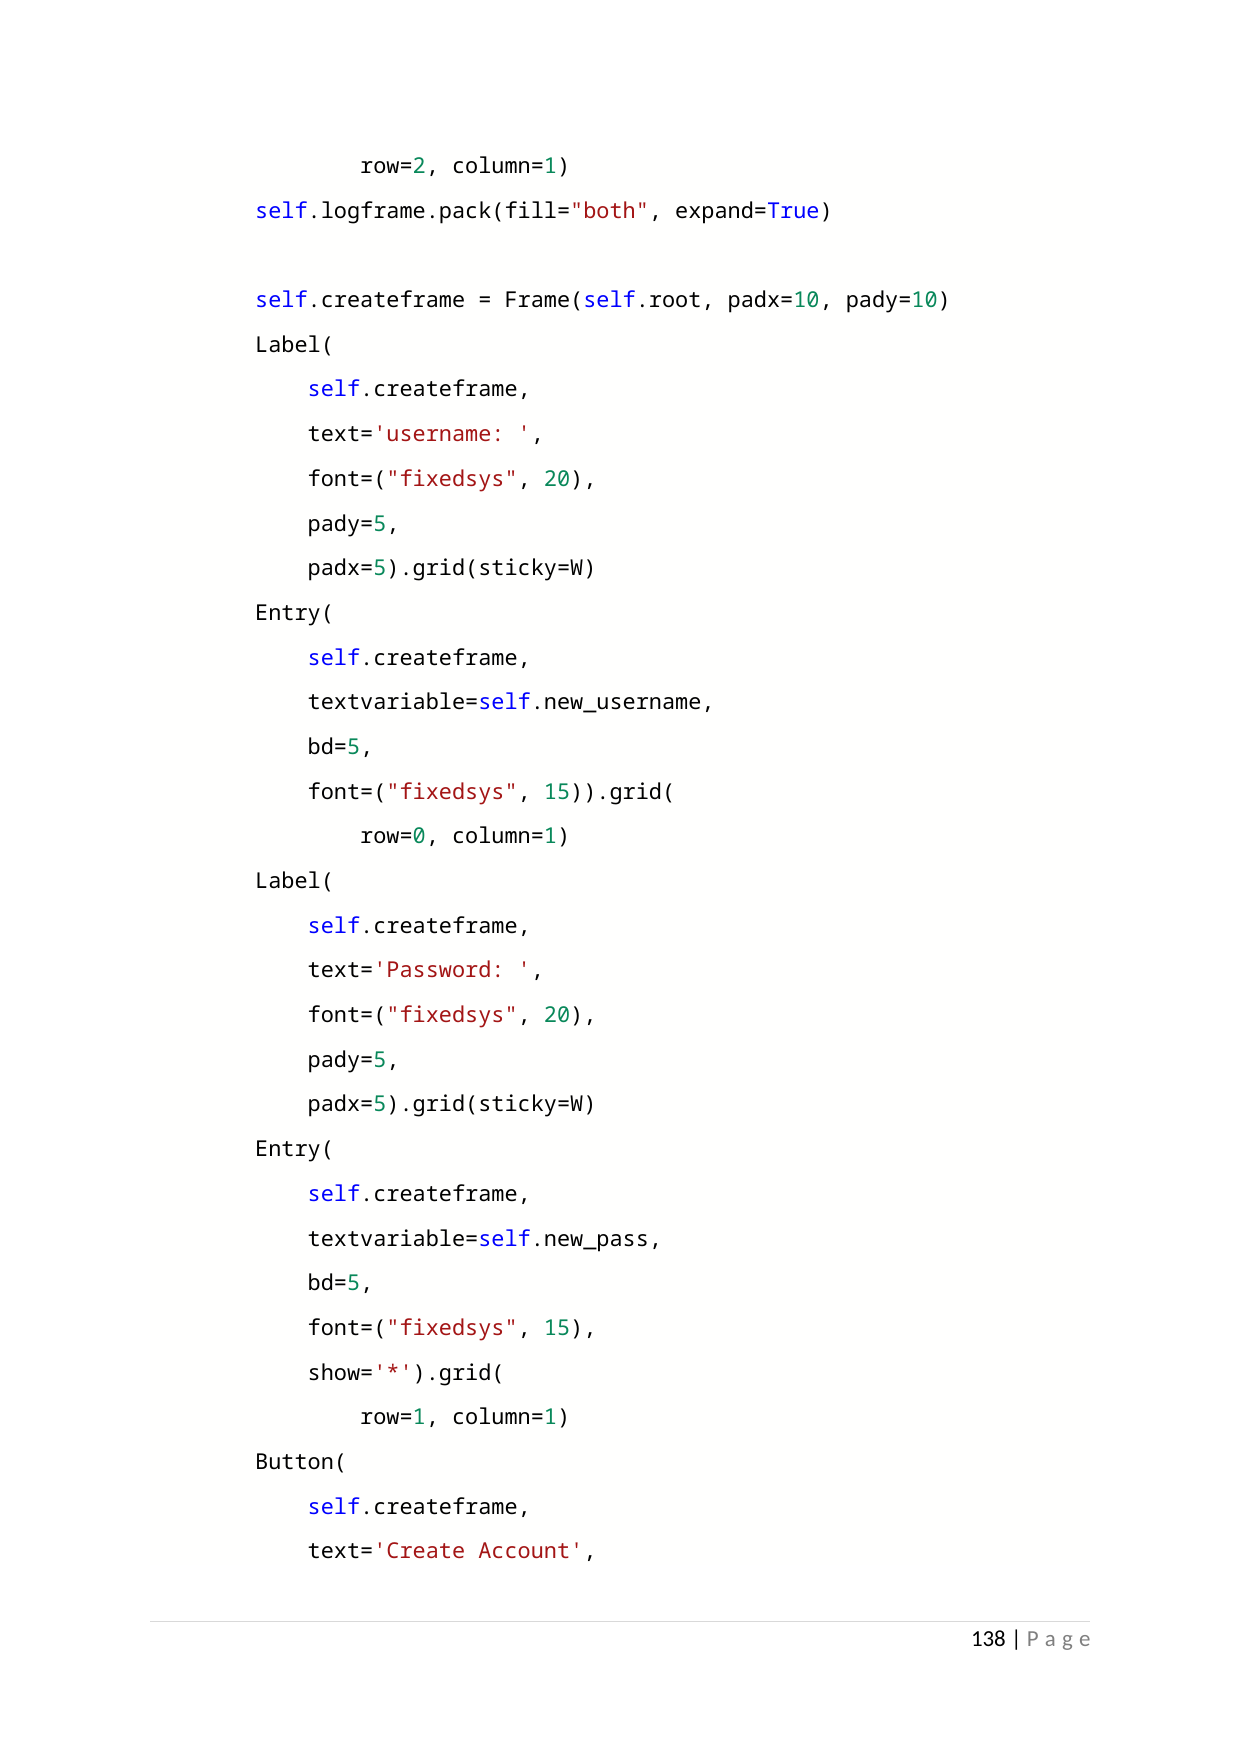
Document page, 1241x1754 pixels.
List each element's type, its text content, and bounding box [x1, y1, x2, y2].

text Entry( [150, 597, 1090, 627]
text row=1, column=1) [150, 1401, 1090, 1431]
text text='Password: ', [150, 954, 1090, 984]
text self.createframe, [150, 642, 1090, 671]
text bd=5, [150, 731, 1090, 761]
text text='Create Account', [150, 1535, 1090, 1565]
text self.createframe, [150, 910, 1090, 939]
text row=0, column=1) [150, 820, 1090, 850]
text textvariable=self.new_pass, [150, 1222, 1090, 1252]
text self.createframe, [150, 1491, 1090, 1520]
text show='*').grid( [150, 1357, 1090, 1386]
text Entry( [150, 1133, 1090, 1163]
text font=("fixedsys", 20), [150, 463, 1090, 493]
text Label( [150, 329, 1090, 358]
text pady=5, [150, 507, 1090, 537]
text textvariable=self.new_username, [150, 686, 1090, 716]
text padx=5).grid(sticky=W) [150, 1088, 1090, 1118]
text self.createframe, [150, 1178, 1090, 1208]
text font=("fixedsys", 15)).grid( [150, 776, 1090, 805]
text Label( [150, 865, 1090, 895]
text text='username: ', [150, 418, 1090, 448]
text pady=5, [150, 1044, 1090, 1073]
text Button( [150, 1446, 1090, 1476]
text font=("fixedsys", 15), [150, 1312, 1090, 1342]
text font=("fixedsys", 20), [150, 999, 1090, 1029]
text bd=5, [150, 1267, 1090, 1297]
text padx=5).grid(sticky=W) [150, 552, 1090, 582]
text self.createframe, [150, 373, 1090, 403]
text row=2, column=1) [150, 150, 1090, 180]
text self.logframe.pack(fill="both", expand=True) [150, 195, 1090, 224]
text self.createframe = Frame(self.root, padx=10, pady=10) [150, 284, 1090, 314]
